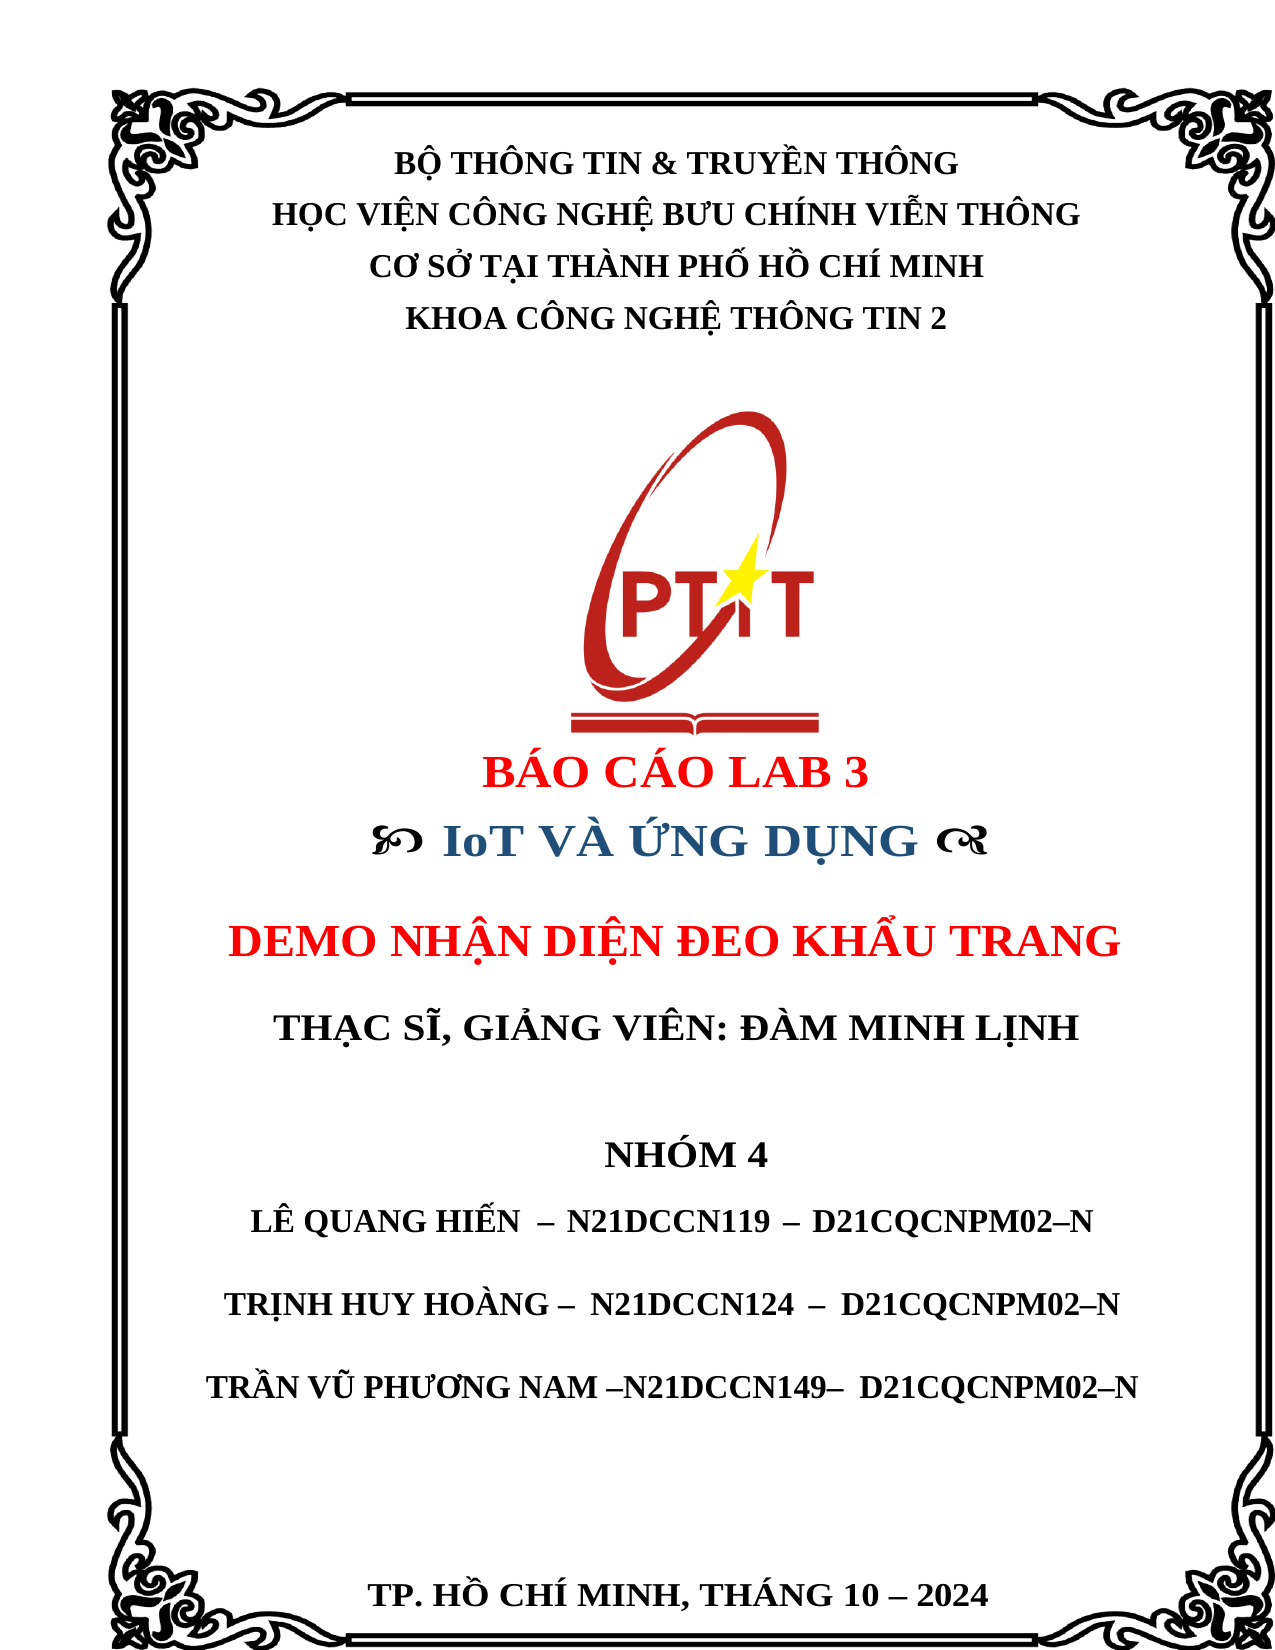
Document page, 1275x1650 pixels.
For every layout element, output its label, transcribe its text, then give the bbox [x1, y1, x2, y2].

text TP. HỒ CHÍ MINH, THÁNG 10 – 2024 [255, 1575, 1101, 1613]
text TRẦN VŨ PHƯƠNG NAM –N21DCCN149– D21CQCNPM02–N [206, 1367, 1138, 1405]
text THẠC SĨ, GIẢNG VIÊN: ĐÀM MINH LỊNH [251, 1005, 1101, 1048]
text TRỊNH HUY HOÀNG – N21DCCN124 – D21CQCNPM02–N [206, 1284, 1138, 1322]
title DEMO NHẬN DIỆN ĐEO KHẨU TRANG [167, 913, 1184, 966]
title BÁO CÁO LAB 3 [251, 745, 1101, 797]
text KHOA CÔNG NGHỆ THÔNG TIN 2 [252, 298, 1101, 337]
text 🙥 IoT VÀ ỨNG DỤNG 🙧 [259, 807, 1101, 885]
text BỘ THÔNG TIN & TRUYỀN THÔNG [252, 143, 1101, 181]
text HỌC VIỆN CÔNG NGHỆ BƯU CHÍNH VIỄN THÔNG CƠ SỞ TẠI THÀNH PHỐ HỒ CHÍ MINH [251, 195, 1101, 285]
text NHÓM 4 [195, 1133, 1177, 1176]
text LÊ QUANG HIẾN – N21DCCN119 – D21CQCNPM02–N [206, 1201, 1138, 1239]
picture [106, 87, 1275, 1650]
